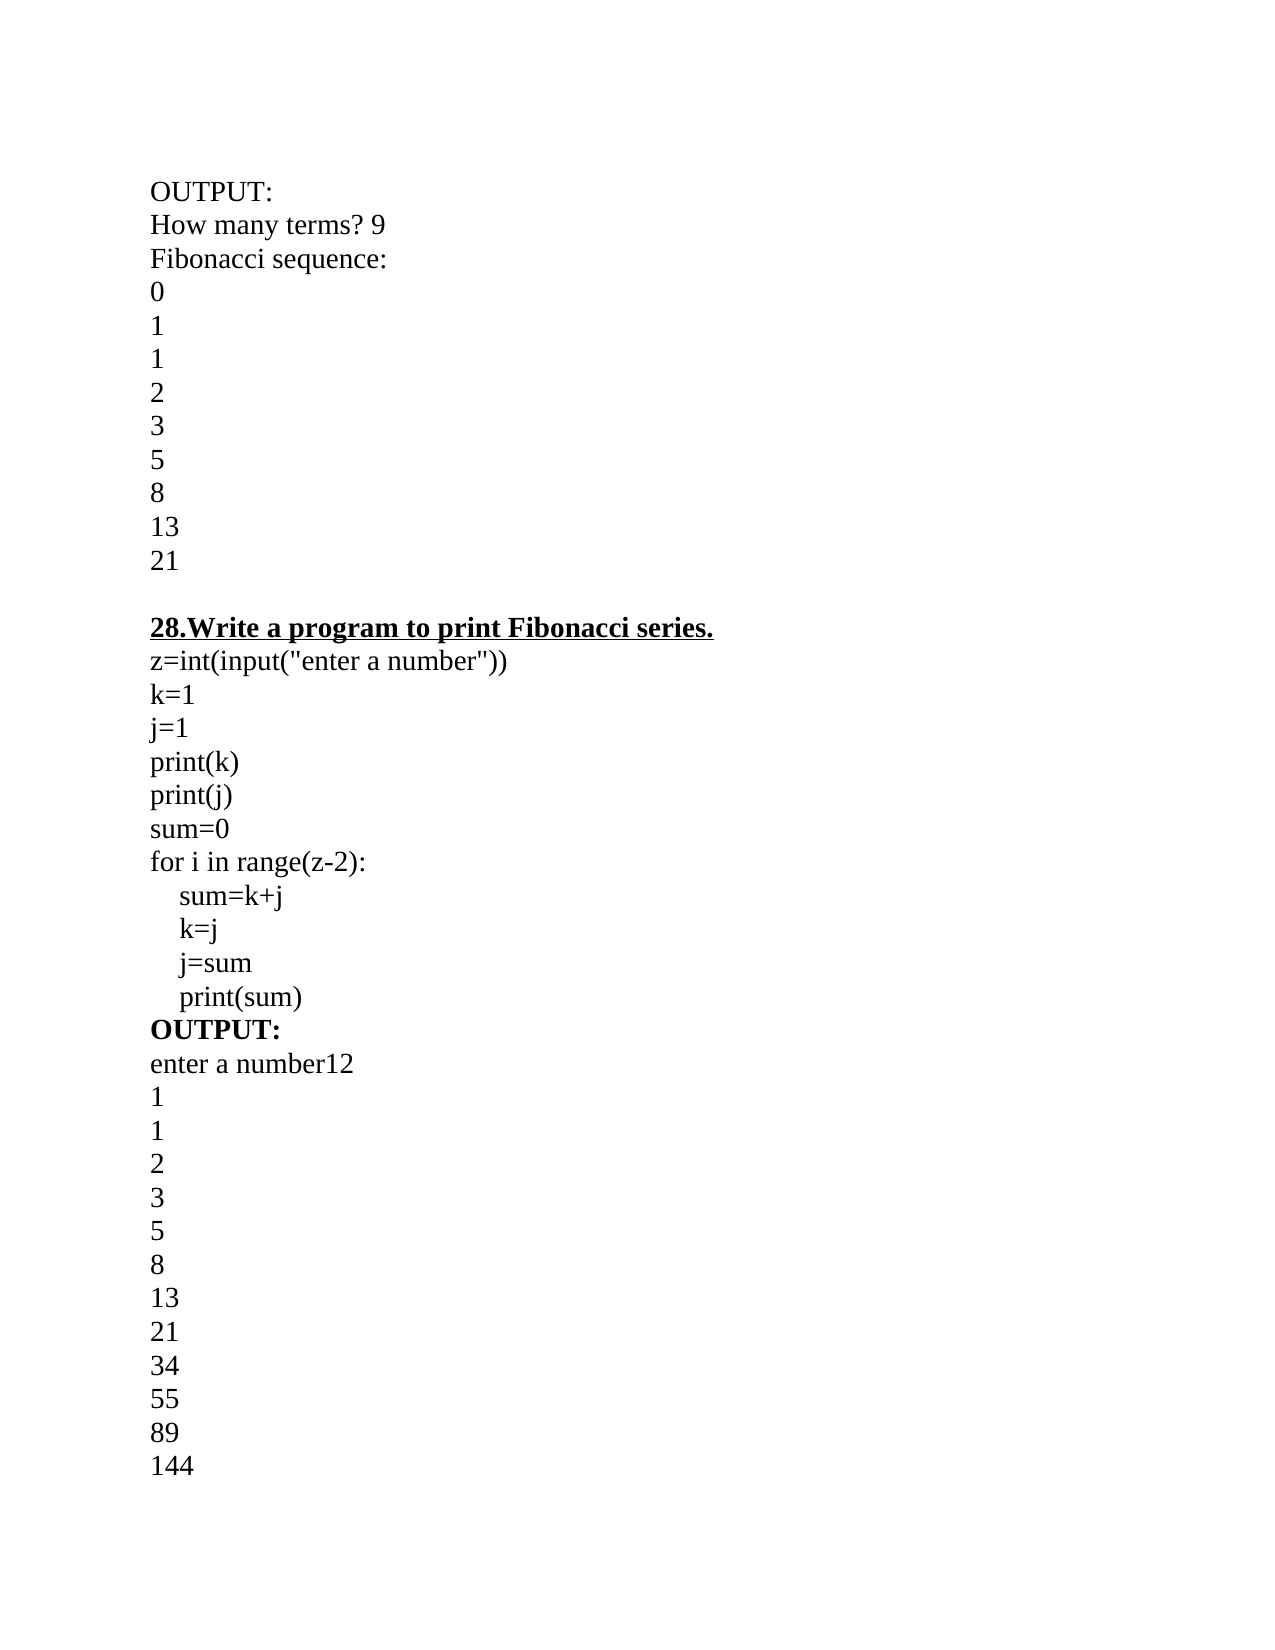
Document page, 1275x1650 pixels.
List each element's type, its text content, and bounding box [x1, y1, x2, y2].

text sum=k+j [150, 878, 1125, 912]
text print(k) [150, 744, 1125, 777]
text for i in range(z-2): [150, 844, 1125, 878]
text k=1 [150, 677, 1125, 710]
text j=1 [150, 710, 1125, 744]
text OUTPUT: [150, 174, 1125, 207]
text 2 [150, 1146, 1125, 1180]
text 0 [150, 274, 1125, 308]
text 5 [150, 442, 1125, 476]
text 21 [150, 1314, 1125, 1348]
text 1 [150, 308, 1125, 341]
text 89 [150, 1415, 1125, 1448]
text k=j [150, 912, 1125, 945]
text 1 [150, 1113, 1125, 1146]
text 21 [150, 543, 1125, 576]
text j=sum [150, 945, 1125, 979]
text 2 [150, 375, 1125, 408]
text 144 [150, 1448, 1125, 1482]
text How many terms? 9 [150, 207, 1125, 241]
text print(sum) [150, 979, 1125, 1012]
text 28.Write a program to print Fibonacci series. [150, 610, 1125, 643]
text 13 [150, 509, 1125, 543]
text 5 [150, 1213, 1125, 1247]
text 8 [150, 476, 1125, 509]
text OUTPUT: [150, 1012, 1125, 1046]
text 3 [150, 1180, 1125, 1213]
text Fibonacci sequence: [150, 241, 1125, 274]
text 34 [150, 1348, 1125, 1381]
text z=int(input("enter a number")) [150, 643, 1125, 677]
text 8 [150, 1247, 1125, 1281]
text 3 [150, 408, 1125, 442]
text 1 [150, 341, 1125, 375]
text sum=0 [150, 811, 1125, 844]
text enter a number12 [150, 1046, 1125, 1079]
text print(j) [150, 777, 1125, 811]
text 55 [150, 1381, 1125, 1415]
text 13 [150, 1281, 1125, 1314]
text 1 [150, 1079, 1125, 1113]
